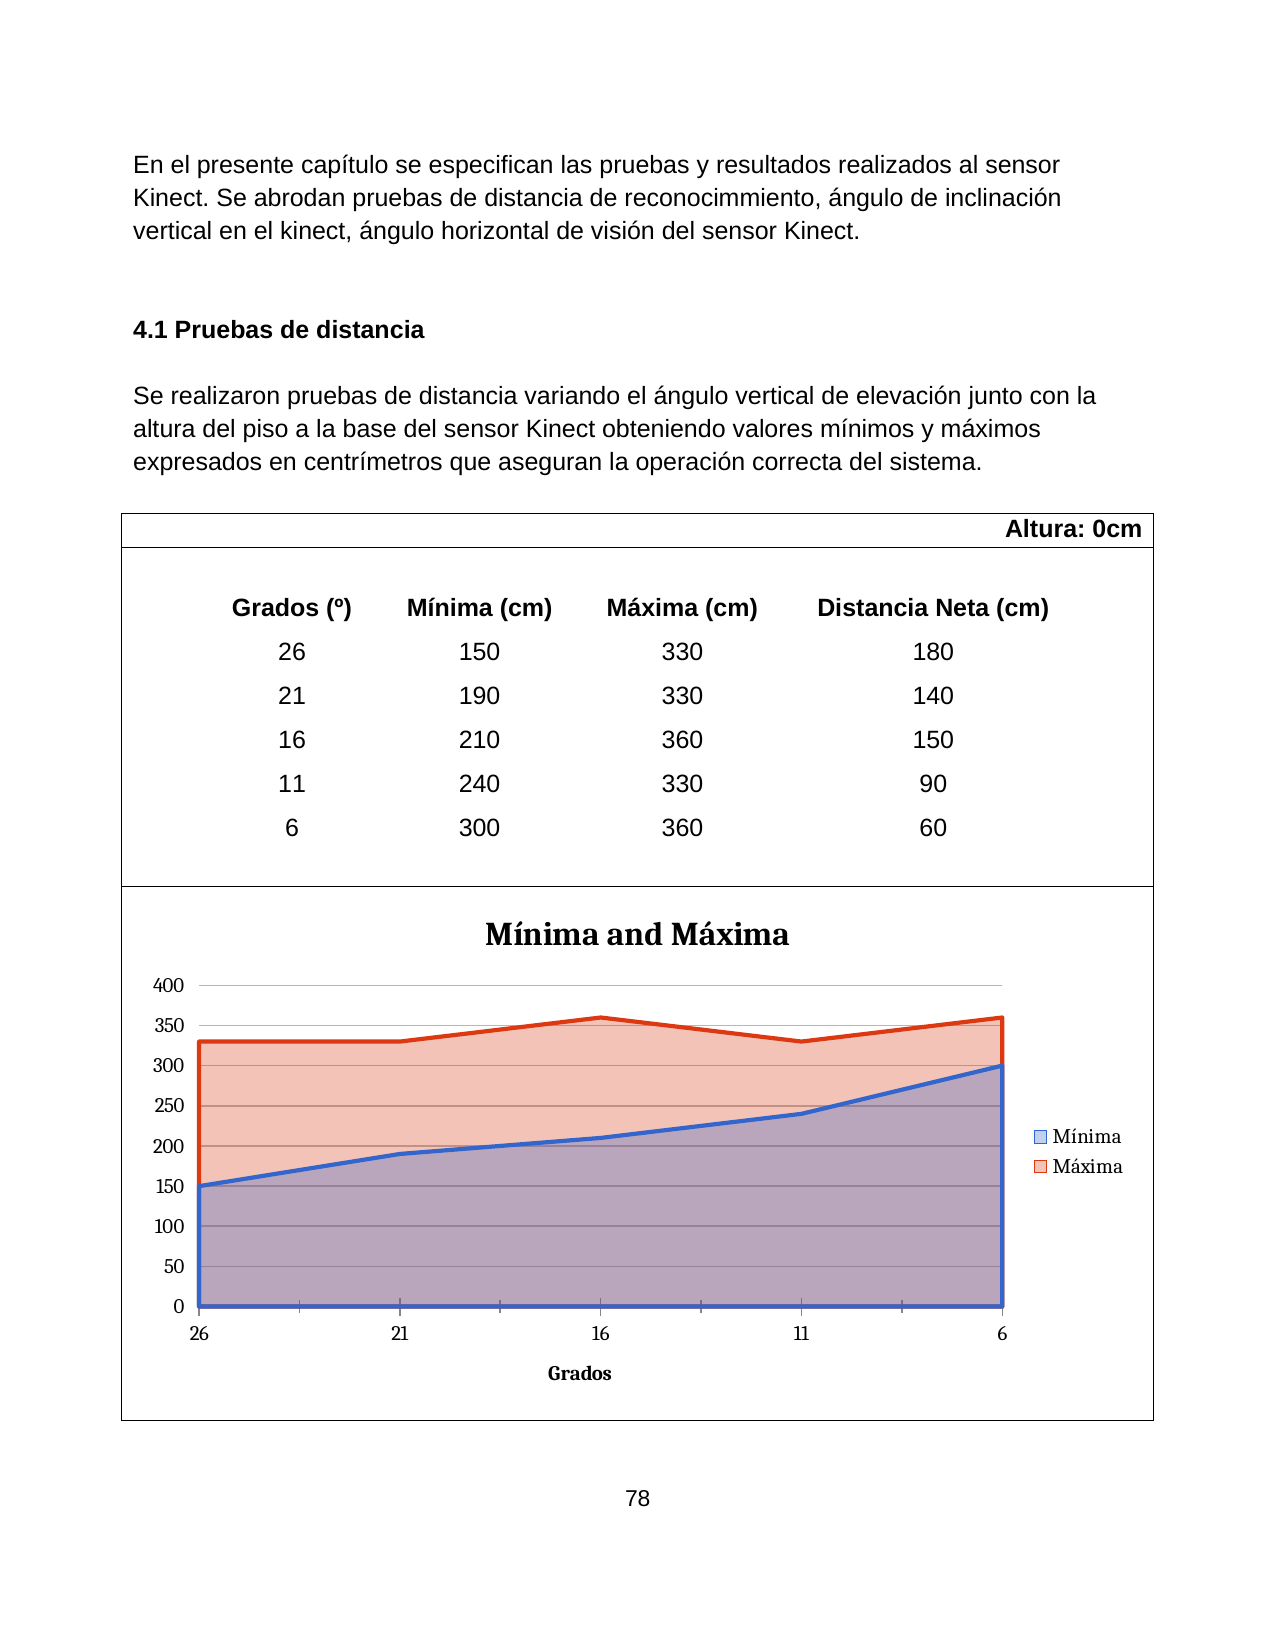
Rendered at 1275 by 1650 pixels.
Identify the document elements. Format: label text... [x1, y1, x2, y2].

table_cell [122, 887, 1153, 1420]
text 4.1 Pruebas de distancia [133, 315, 1142, 344]
table_header Altura: 0cm [122, 514, 1153, 547]
table_cell [122, 548, 1153, 886]
text Se realizaron pruebas de distancia variando el ángulo vertical de elevación junto con la altura del piso a la base del sensor Kinect obteniendo valores mínimos y máximos expresados en centrímetros que aseguran la operación correcta del sistema. [133, 381, 1142, 476]
text En el presente capítulo se especifican las pruebas y resultados realizados al sensor Kinect. Se abrodan pruebas de distancia de reconocimmiento, ángulo de inclinación vertical en el kinect, ángulo horizontal de visión del sensor Kinect. [133, 150, 1142, 245]
